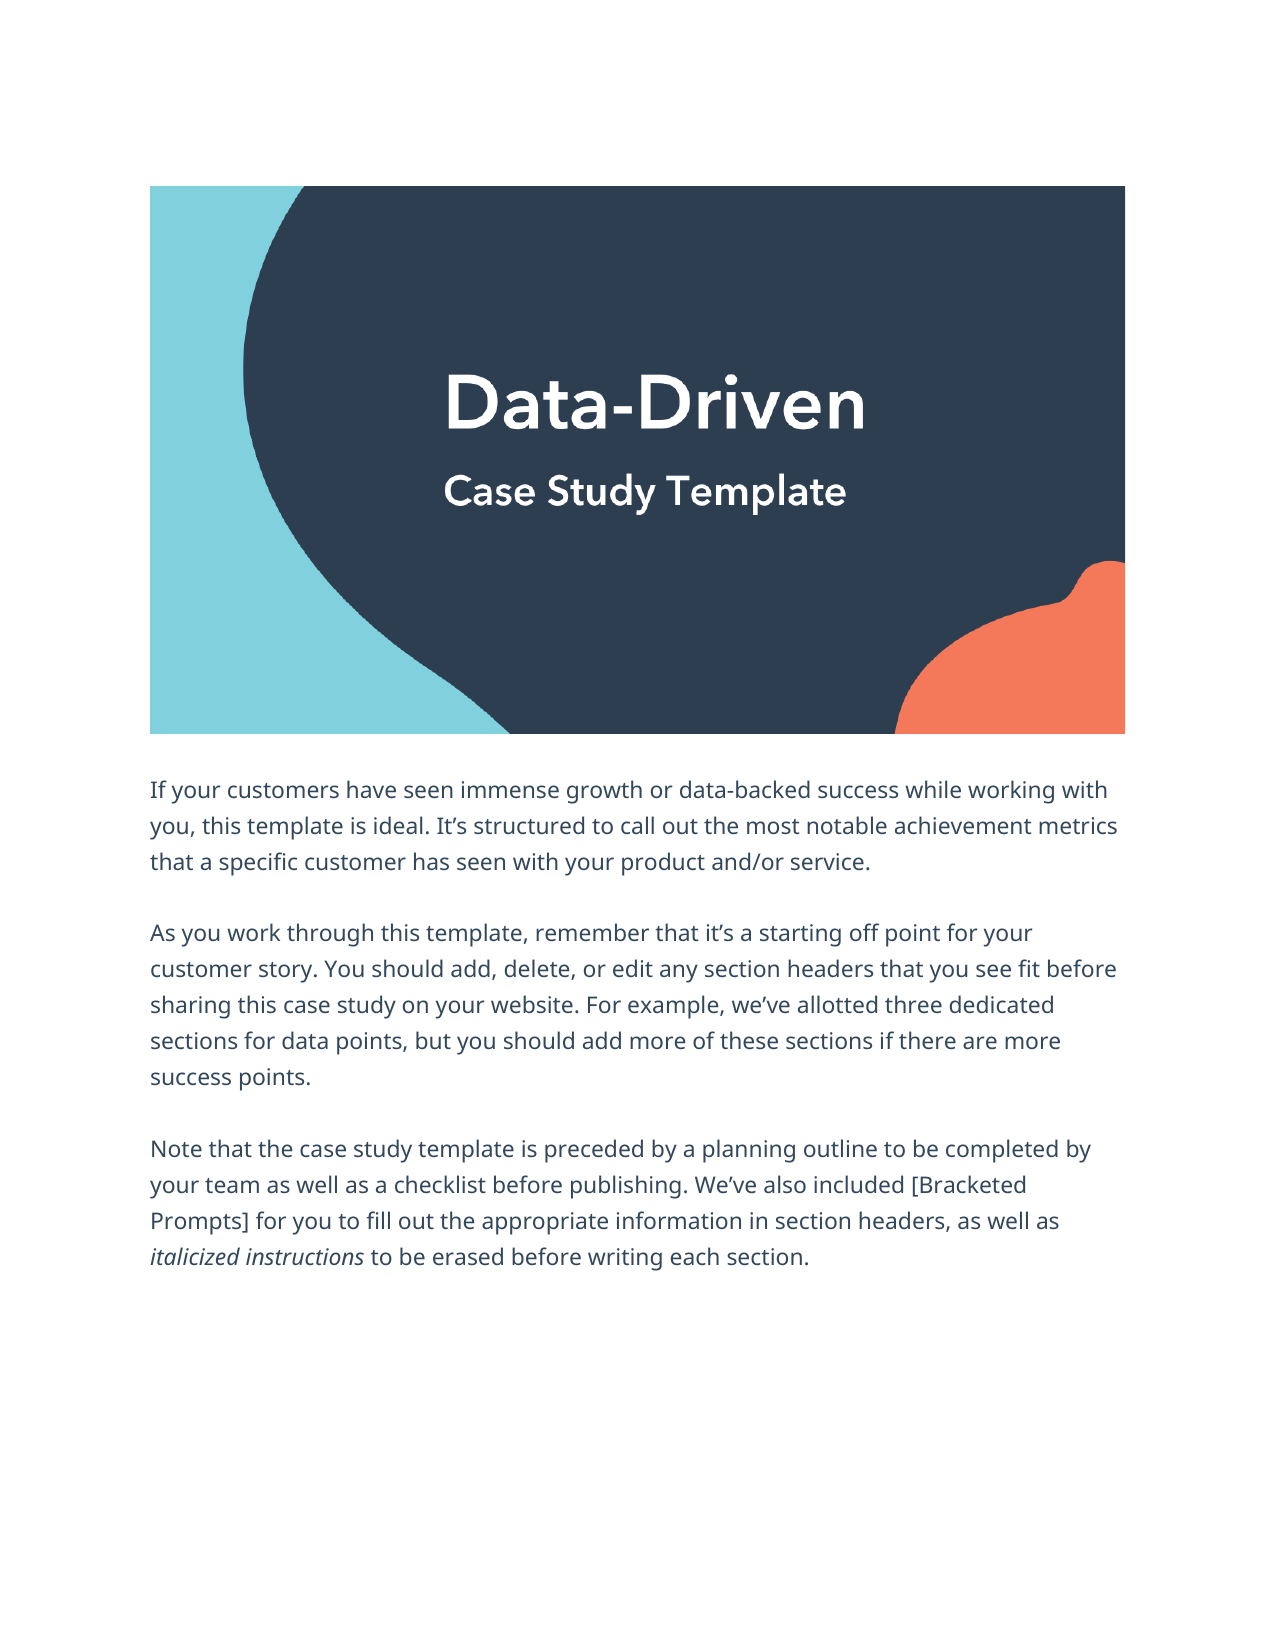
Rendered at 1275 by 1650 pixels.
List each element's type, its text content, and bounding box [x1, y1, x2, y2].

picture [150, 186, 1125, 734]
text As you work through this template, remember that it’s a starting off point for your customer story. You should add, delete, or edit any section headers that you see fit before sharing this case study on your website. For example, we’ve allotted three dedicated sections for data points, but you should add more of these sections if there are more success points. [150, 917, 1125, 1092]
text Note that the case study template is preceded by a planning outline to be completed by your team as well as a checklist before publishing. We’ve also included [Bracketed Prompts] for you to fill out the appropriate information in section headers, as well as italicized instructions to be erased before writing each section. [150, 1133, 1125, 1272]
text If your customers have seen immense growth or data-backed success while working with you, this template is ideal. It’s structured to call out the most notable achievement metrics that a specific customer has seen with your product and/or service. [150, 774, 1125, 877]
